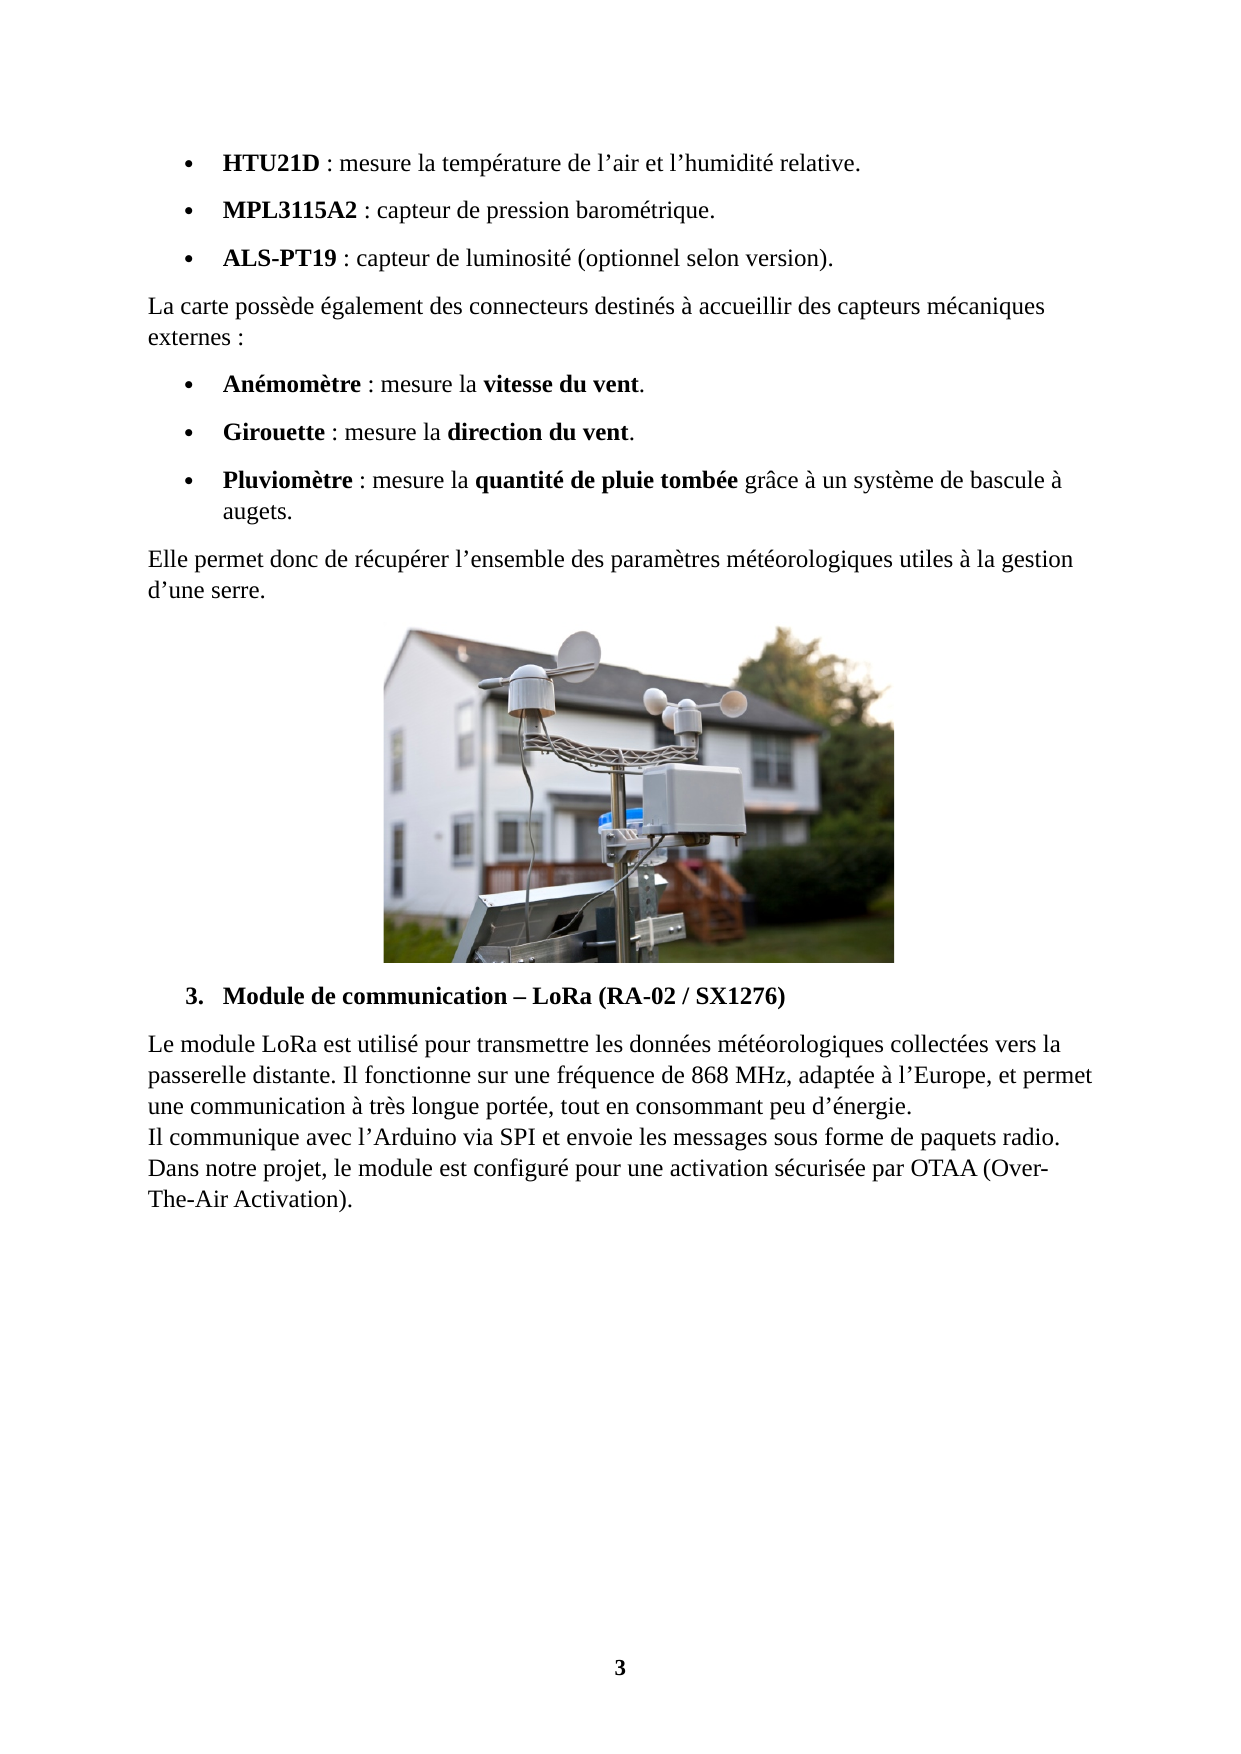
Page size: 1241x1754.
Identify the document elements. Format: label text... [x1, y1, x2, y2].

text Le module LoRa est utilisé pour transmettre les données météorologiques collectées vers la passerelle distante. Il fonctionne sur une fréquence de 868 MHz, adaptée à l’Europe, et permet une communication à très longue portée, tout en consommant peu d’énergie. Il communique avec l’Arduino via SPI et envoie les messages sous forme de paquets radio. Dans notre projet, le module est configuré pour une activation sécurisée par OTAA (Over-The-Air Activation). [148, 1029, 1093, 1213]
list Anémomètre : mesure la vitesse du vent. [185, 369, 1093, 398]
list Pluviomètre : mesure la quantité de pluie tombée grâce à un système de bascule à augets. [185, 465, 1093, 525]
text La carte possède également des connecteurs destinés à accueillir des capteurs mécaniques externes : [148, 291, 1093, 351]
list Girouette : mesure la direction du vent. [185, 417, 1093, 446]
text Elle permet donc de récupérer l’ensemble des paramètres météorologiques utiles à la gestion d’une serre. [148, 544, 1093, 603]
list ALS-PT19 : capteur de luminosité (optionnel selon version). [185, 243, 1093, 272]
list MPL3115A2 : capteur de pression barométrique. [185, 195, 1093, 224]
list HTU21D : mesure la température de l’air et l’humidité relative. [185, 148, 1093, 176]
picture [383, 622, 895, 963]
list Module de communication – LoRa (RA-02 / SX1276) [185, 981, 1093, 1010]
